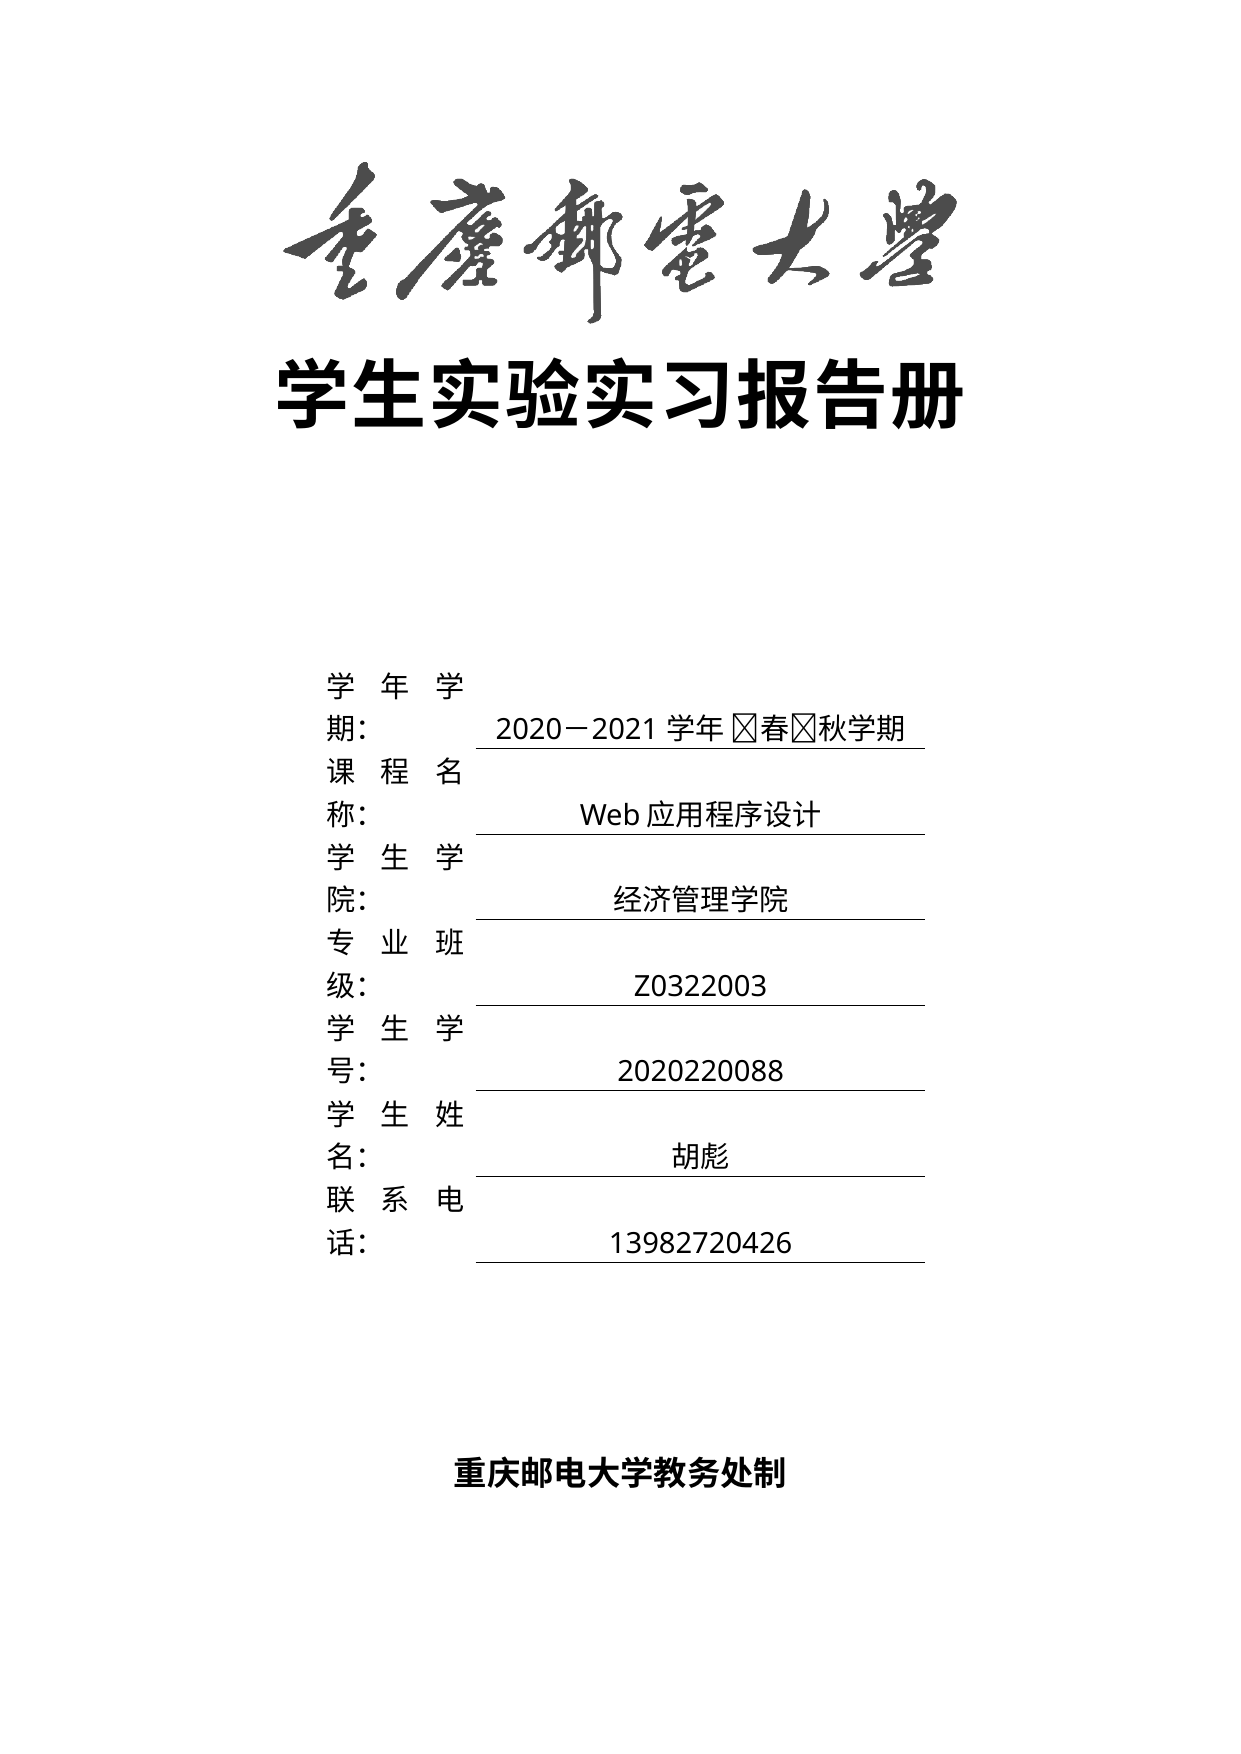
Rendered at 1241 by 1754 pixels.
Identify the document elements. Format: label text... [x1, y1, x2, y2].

table_cell 学生学院： [315, 834, 476, 919]
table_cell 学生学号： [315, 1005, 476, 1090]
table_cell Z0322003 [476, 920, 925, 1005]
text 重庆邮电大学教务处制 [187, 1438, 1053, 1503]
table_cell 课程名称： [315, 748, 476, 833]
table_cell 2020220088 [476, 1006, 925, 1090]
table_cell 专业班级： [315, 919, 476, 1005]
table_cell 13982720426 [476, 1177, 925, 1262]
table_header 2020－2021 学年 春秋学期 [476, 663, 925, 748]
table_cell 经济管理学院 [476, 835, 925, 919]
table_cell Web应用程序设计 [476, 749, 925, 833]
table_header 学年学期： [315, 663, 476, 748]
table_cell 学生姓名： [315, 1090, 476, 1176]
table_cell 联系电话： [315, 1176, 476, 1262]
table_cell 胡彪 [476, 1091, 925, 1176]
text 学生实验实习报告册 [187, 324, 1053, 454]
